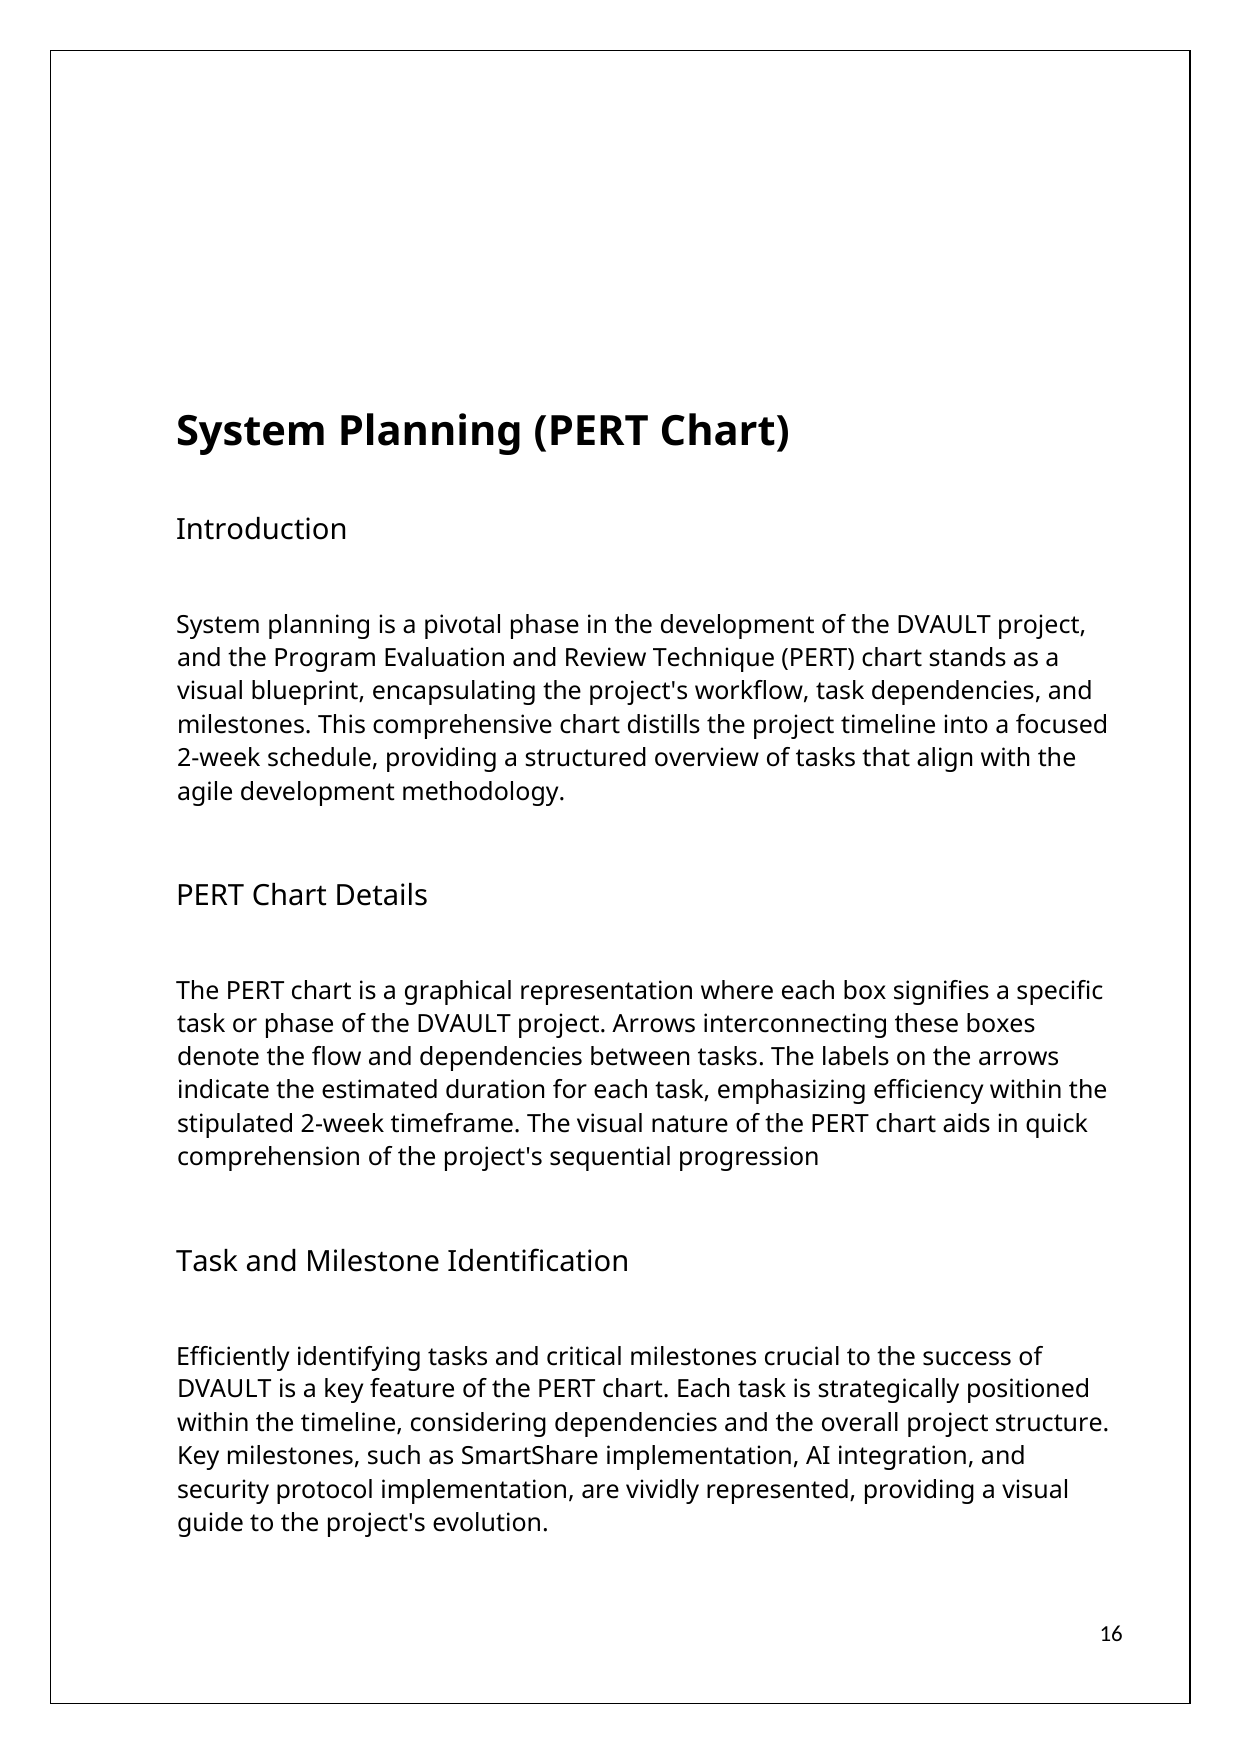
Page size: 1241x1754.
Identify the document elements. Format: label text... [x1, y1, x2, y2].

subtitle Task and Milestone Identification [176, 1240, 1129, 1279]
text System planning is a pivotal phase in the development of the DVAULT project, and the Program Evaluation and Review Technique (PERT) chart stands as a visual blueprint, encapsulating the project's workflow, task dependencies, and milestones. This comprehensive chart distills the project timeline into a focused 2-week schedule, providing a structured overview of tasks that align with the agile development methodology. [176, 607, 1122, 807]
subtitle System Planning (PERT Chart) [176, 401, 1129, 458]
text Efficiently identifying tasks and critical milestones crucial to the success of DVAULT is a key feature of the PERT chart. Each task is strategically positioned within the timeline, considering dependencies and the overall project structure. Key milestones, such as SmartShare implementation, AI integration, and security protocol implementation, are vividly represented, providing a visual guide to the project's evolution. [176, 1338, 1122, 1539]
text The PERT chart is a graphical representation where each box signifies a specific task or phase of the DVAULT project. Arrows interconnecting these boxes denote the flow and dependencies between tasks. The labels on the arrows indicate the estimated duration for each task, emphasizing efficiency within the stipulated 2-week timeframe. The visual nature of the PERT chart aids in quick comprehension of the project's sequential progression [176, 972, 1122, 1173]
subtitle PERT Chart Details [176, 874, 1129, 914]
subtitle Introduction [176, 508, 1129, 548]
